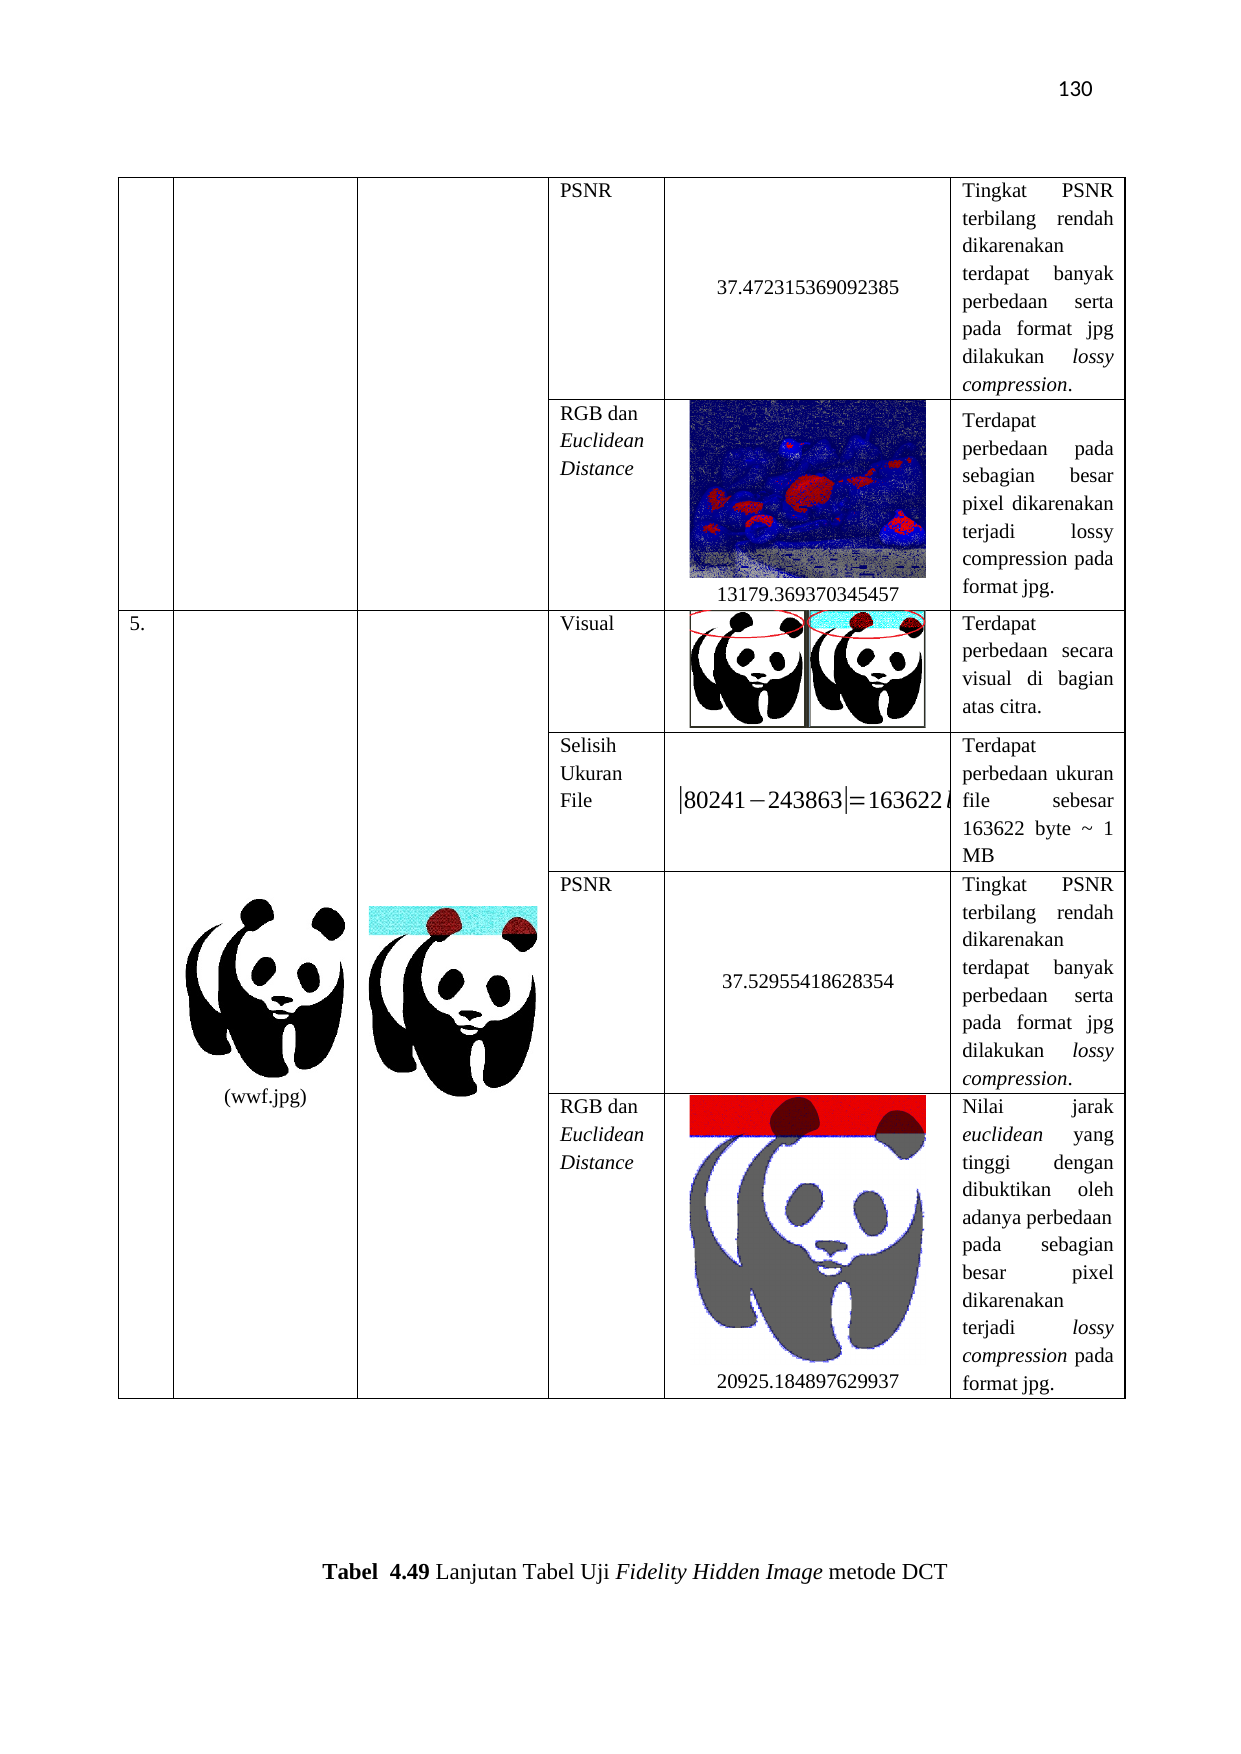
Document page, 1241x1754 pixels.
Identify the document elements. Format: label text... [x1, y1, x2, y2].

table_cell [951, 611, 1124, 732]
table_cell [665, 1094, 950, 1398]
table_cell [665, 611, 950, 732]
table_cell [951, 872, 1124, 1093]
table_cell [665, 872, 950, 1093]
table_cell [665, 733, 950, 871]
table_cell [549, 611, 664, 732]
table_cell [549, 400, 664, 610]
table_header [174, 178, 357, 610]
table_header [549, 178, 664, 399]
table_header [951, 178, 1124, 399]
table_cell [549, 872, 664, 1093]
picture [185, 897, 345, 1080]
picture [368, 906, 538, 1099]
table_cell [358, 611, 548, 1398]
picture [689, 1095, 926, 1365]
picture [689, 610, 926, 728]
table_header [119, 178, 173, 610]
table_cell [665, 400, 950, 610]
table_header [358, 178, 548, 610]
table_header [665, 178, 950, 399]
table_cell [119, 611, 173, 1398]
text Tabel 4.45 Lanjutan Tabel Uji Fidelity Hidden Image metode DCT [177, 1558, 1092, 1585]
picture [689, 400, 926, 578]
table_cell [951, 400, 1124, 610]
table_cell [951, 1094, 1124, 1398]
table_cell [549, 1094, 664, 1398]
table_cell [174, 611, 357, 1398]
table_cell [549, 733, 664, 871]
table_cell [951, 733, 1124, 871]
